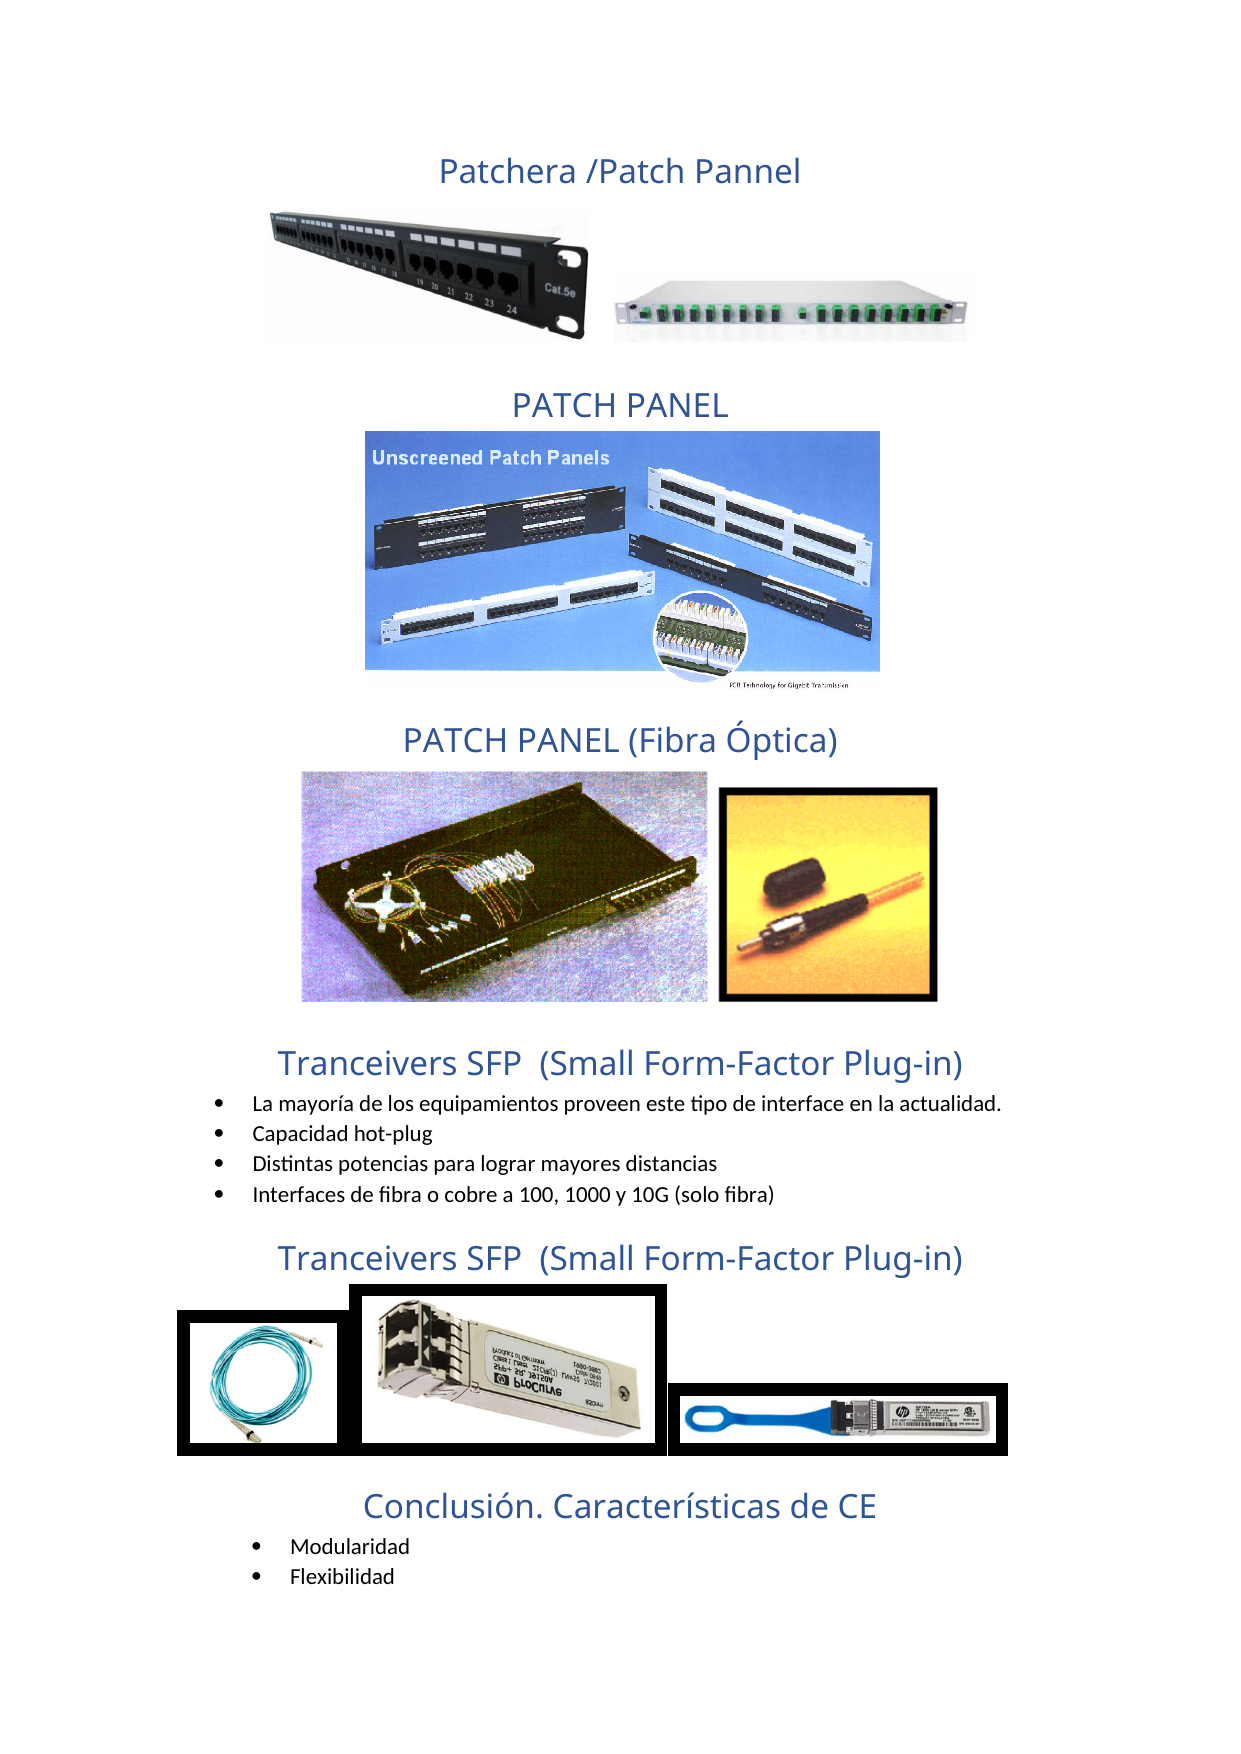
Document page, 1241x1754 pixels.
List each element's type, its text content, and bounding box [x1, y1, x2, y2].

subtitle PATCH PANEL (Fibra Óptica) [177, 717, 1063, 762]
picture [190, 1323, 337, 1443]
subtitle Patchera /Patch Pannel [177, 148, 1063, 193]
picture [614, 271, 973, 342]
list Distintas potencias para lograr mayores distancias [215, 1149, 1063, 1177]
picture [362, 1296, 655, 1443]
list Flexibilidad [252, 1562, 1063, 1590]
subtitle Tranceivers SFP (Small Form-Factor Plug-in) [177, 1040, 1063, 1086]
list Capacidad hot-plug [215, 1119, 1063, 1147]
picture [360, 430, 881, 690]
list Interfaces de fibra o cobre a 100, 1000 y 10G (solo fibra) [215, 1180, 1063, 1208]
list Modularidad [252, 1532, 1063, 1560]
picture [680, 1396, 996, 1443]
subtitle Tranceivers SFP (Small Form-Factor Plug-in) [177, 1235, 1063, 1280]
subtitle PATCH PANEL [177, 382, 1063, 427]
subtitle Conclusión. Características de CE [177, 1483, 1063, 1528]
picture [267, 209, 589, 342]
picture [296, 766, 944, 1013]
list La mayoría de los equipamientos proveen este tipo de interface en la actualidad. [215, 1089, 1063, 1117]
